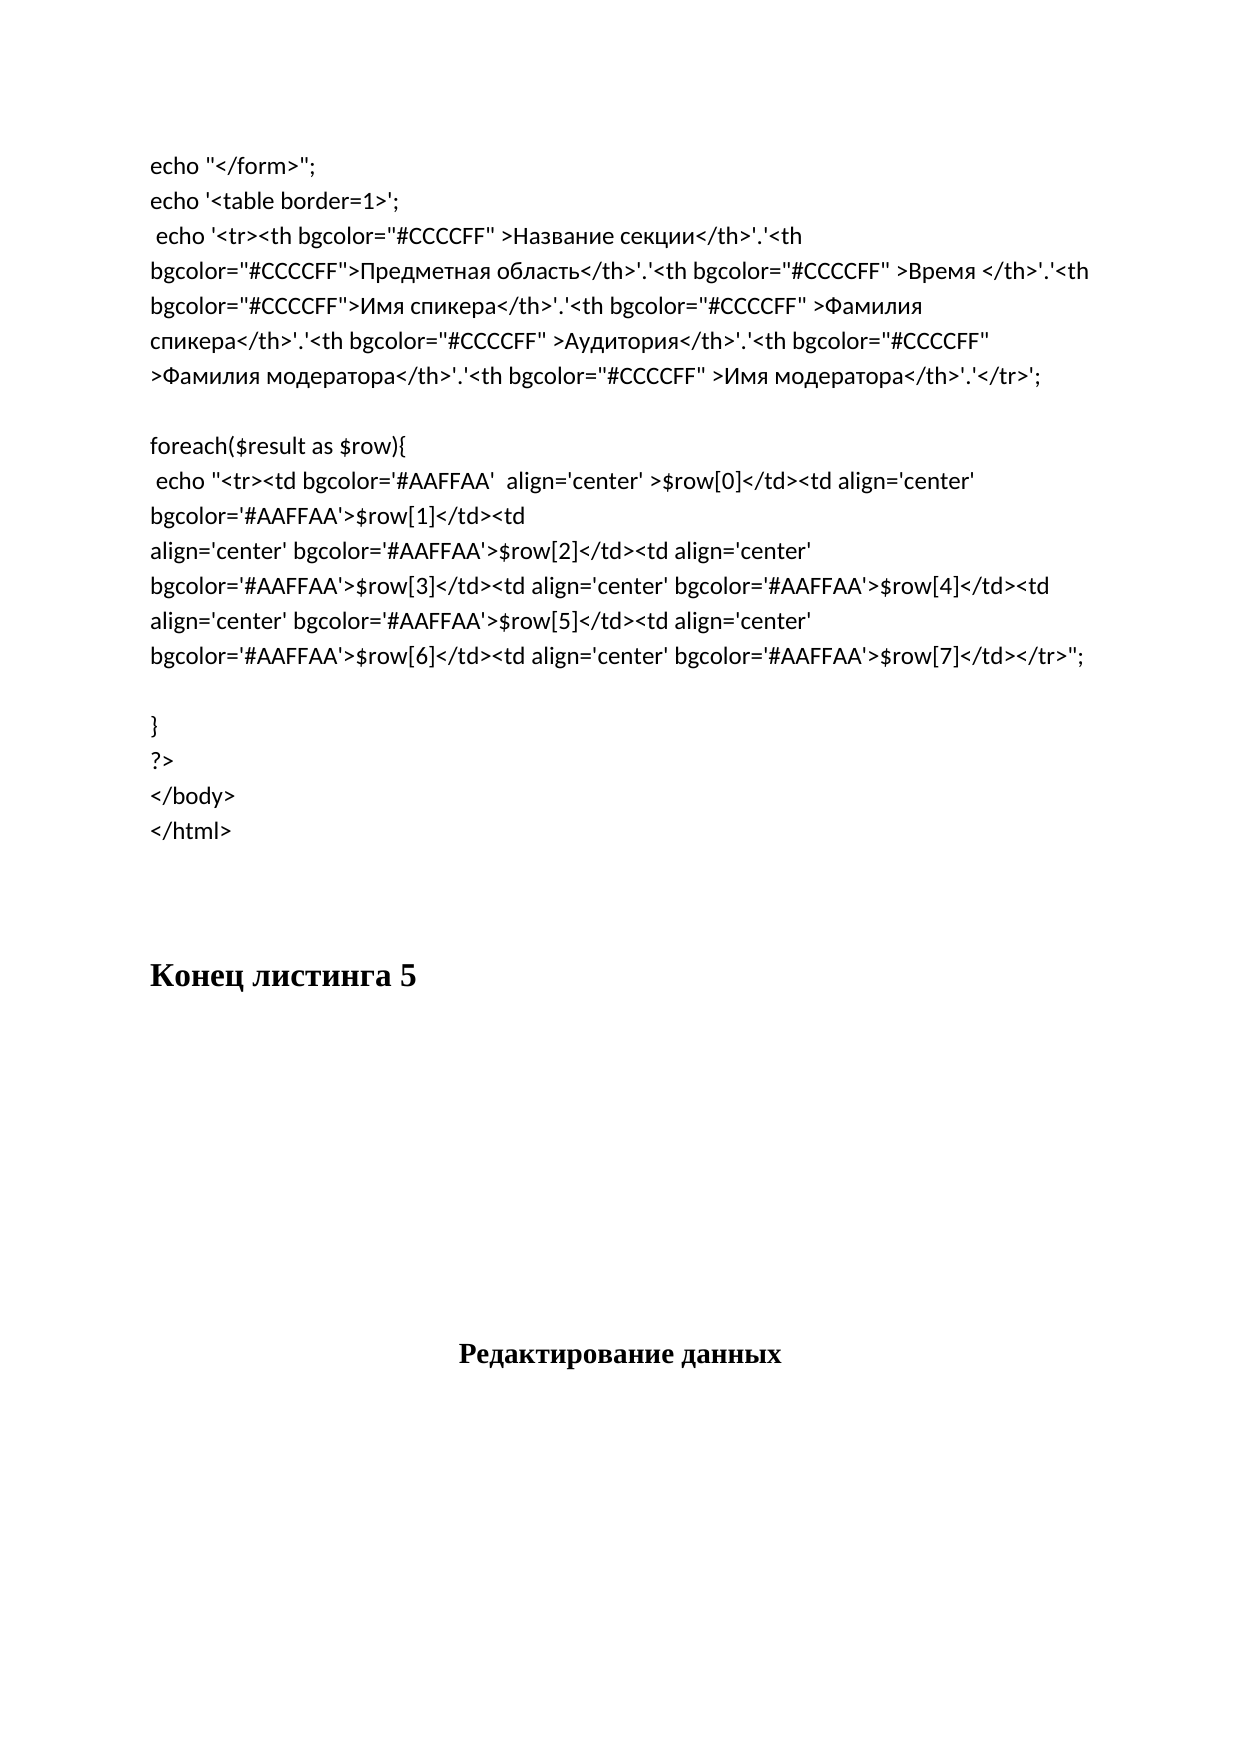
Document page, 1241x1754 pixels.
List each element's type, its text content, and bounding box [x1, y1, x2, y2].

text Конец листинга 5 [150, 955, 1090, 993]
text </html> [150, 815, 1090, 846]
text foreach($result as $row){ [150, 430, 1090, 461]
text echo '<tr><th bgcolor="#CCCCFF" >Название секции</th>'.'<th bgcolor="#CCCCFF">Предметная область</th>'.'<th bgcolor="#CCCCFF" >Время </th>'.'<th bgcolor="#CCCCFF">Имя спикера</th>'.'<th bgcolor="#CCCCFF" >Фамилия спикера</th>'.'<th bgcolor="#CCCCFF" >Аудитория</th>'.'<th bgcolor="#CCCCFF" >Фамилия модератора</th>'.'<th bgcolor="#CCCCFF" >Имя модератора</th>'.'</tr>'; [150, 220, 1090, 391]
text </body> [150, 780, 1090, 811]
text Редактирование данных [150, 1336, 1090, 1369]
text echo "</form>"; [150, 150, 1090, 181]
text ?> [150, 745, 1090, 776]
text } [150, 710, 1090, 741]
text align='center' bgcolor='#AAFFAA'>$row[2]</td><td align='center' bgcolor='#AAFFAA'>$row[3]</td><td align='center' bgcolor='#AAFFAA'>$row[4]</td><td align='center' bgcolor='#AAFFAA'>$row[5]</td><td align='center' bgcolor='#AAFFAA'>$row[6]</td><td align='center' bgcolor='#AAFFAA'>$row[7]</td></tr>"; [150, 535, 1090, 671]
text echo "<tr><td bgcolor='#AAFFAA' align='center' >$row[0]</td><td align='center' bgcolor='#AAFFAA'>$row[1]</td><td [150, 465, 1090, 531]
text echo '<table border=1>'; [150, 185, 1090, 216]
